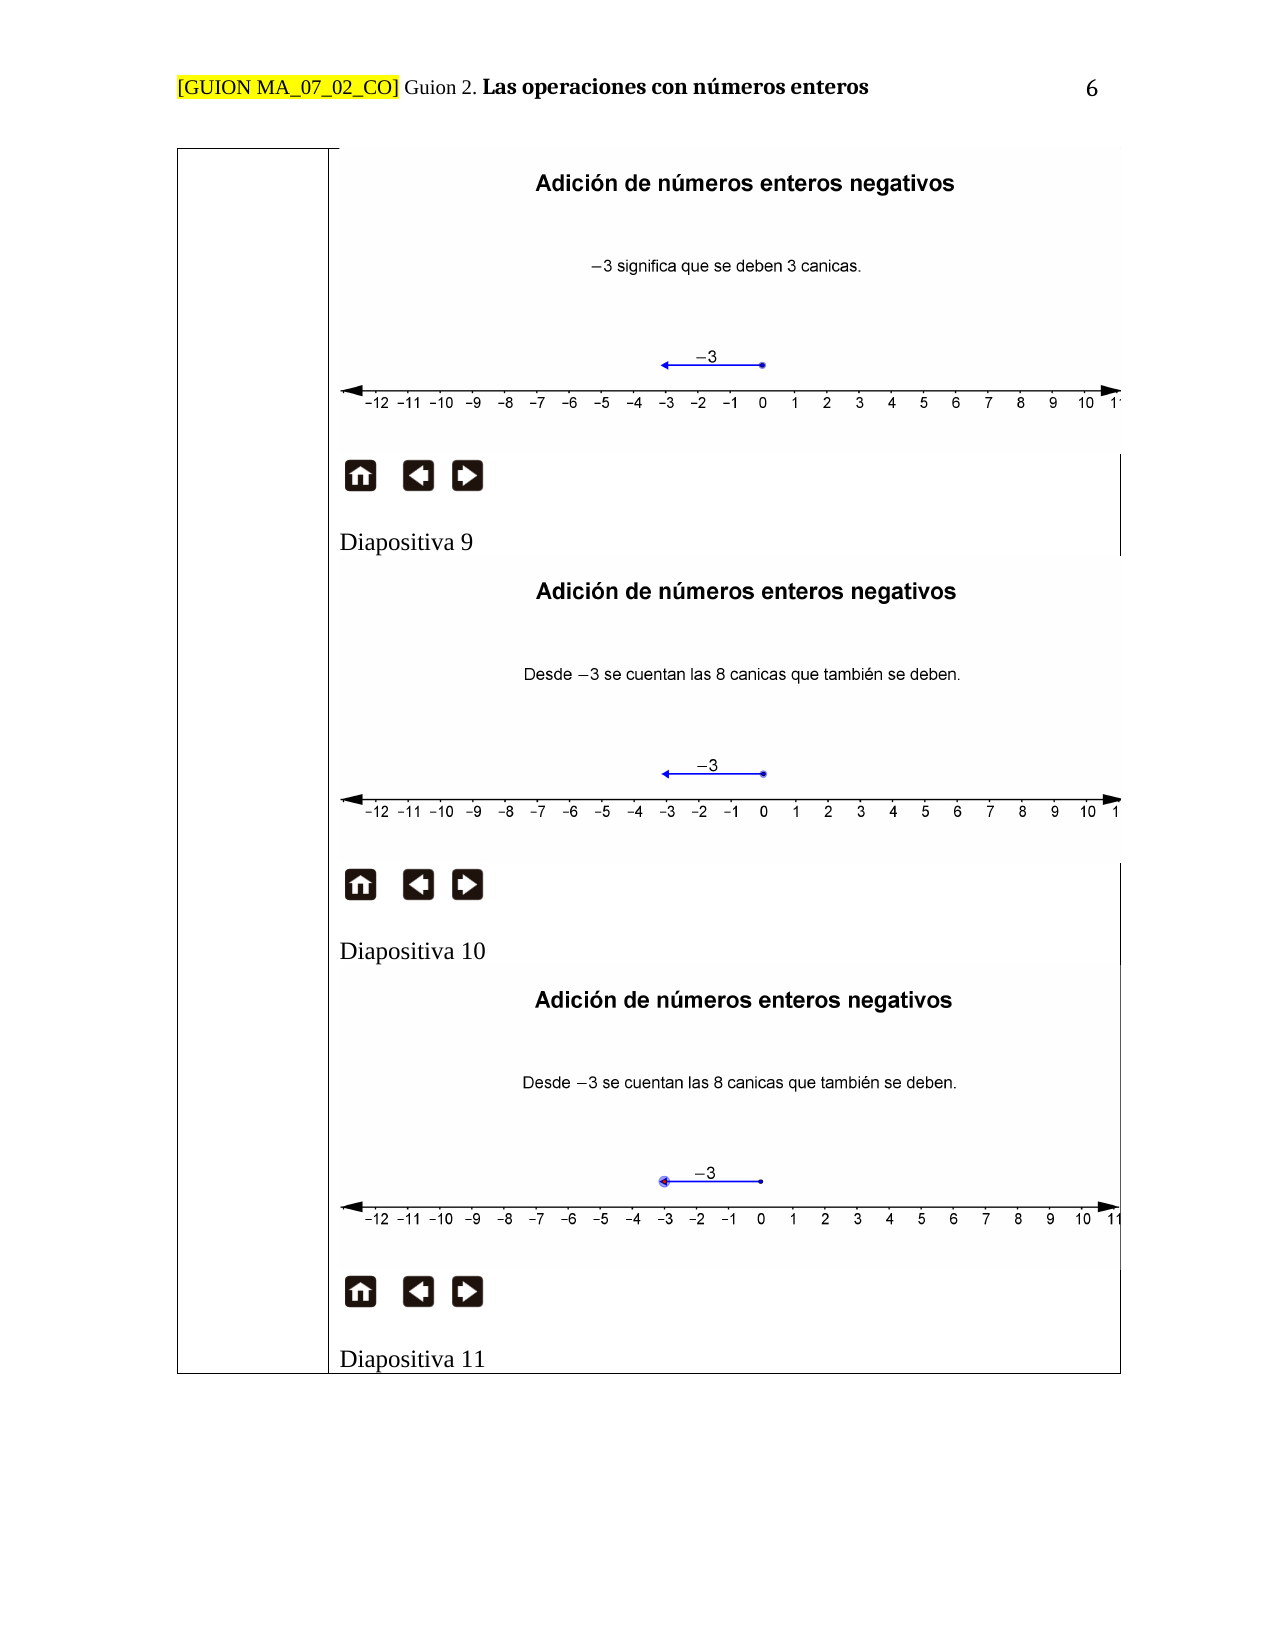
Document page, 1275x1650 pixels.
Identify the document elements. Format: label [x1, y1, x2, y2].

picture [339, 148, 1121, 499]
picture [339, 965, 1121, 1316]
picture [339, 556, 1121, 908]
table_cell [329, 149, 1120, 1373]
table_cell [178, 149, 328, 1373]
